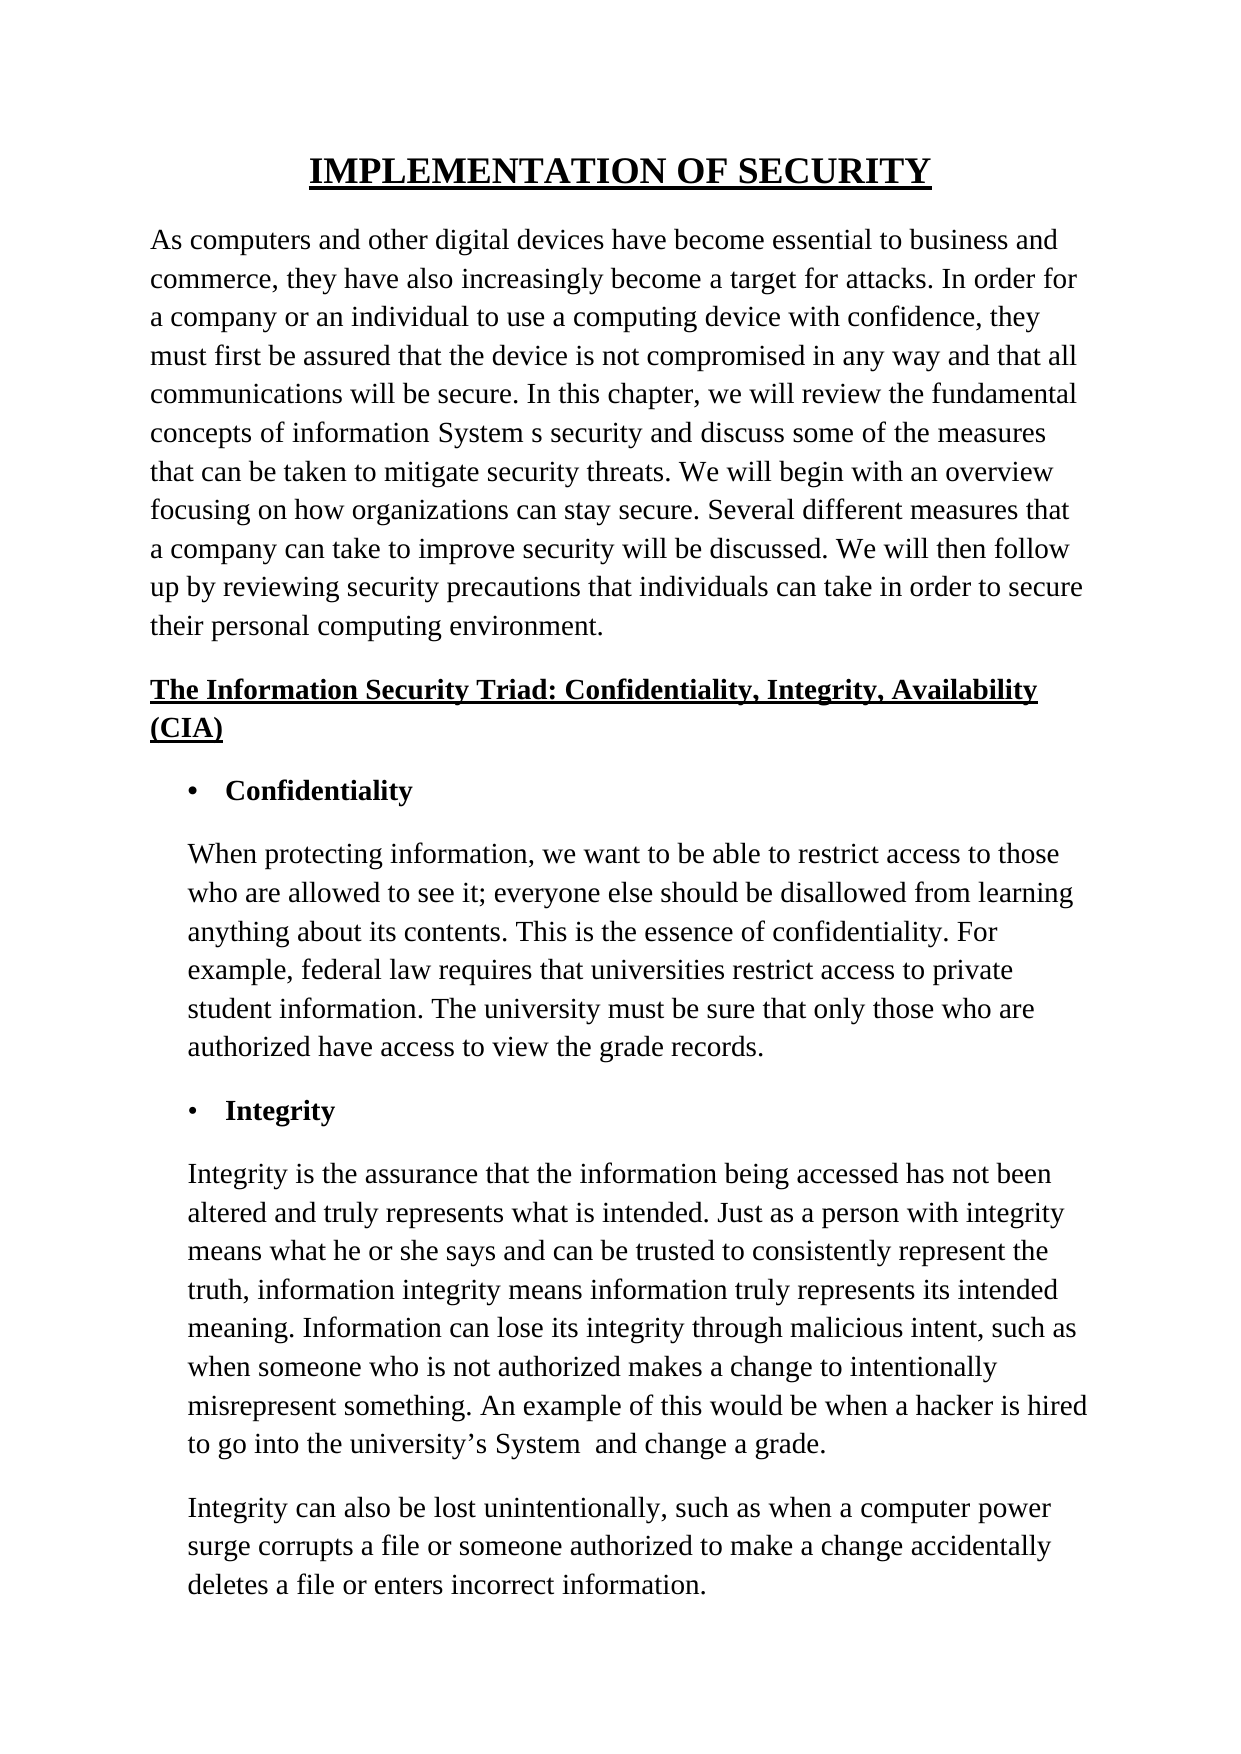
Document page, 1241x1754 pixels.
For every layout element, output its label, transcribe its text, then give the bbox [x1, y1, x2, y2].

list Confidentiality [187, 773, 1221, 807]
text When protecting information, we want to be able to restrict access to those who are allowed to see it; everyone else should be disallowed from learning anything about its contents. This is the essence of confidentiality. For example, federal law requires that universities restrict access to private student information. The university must be sure that only those who are authorized have access to view the grade records. [187, 837, 1075, 1063]
text Integrity can also be lost unintentionally, such as when a computer power surge corrupts a file or someone authorized to make a change accidentally deletes a file or enters incorrect information. [187, 1490, 1052, 1600]
text As computers and other digital devices have become essential to business and commerce, they have also increasingly become a target for attacks. In order for a company or an individual to use a computing device with confidence, they must first be assured that the device is not compromised in any way and that all communications will be secure. In this chapter, we will review the fundamental concepts of information System s security and discuss some of the measures that can be taken to mitigate security threats. We will begin with an overview focusing on how organizations can stay secure. Several different measures that a company can take to improve security will be discussed. We will then follow up by reviewing security precautions that individuals can take in order to secure their personal computing environment. [150, 222, 1089, 641]
text The Information Security Triad: Confidentiality, Integrity, Availability (CIA) [150, 672, 1040, 744]
subtitle IMPLEMENTATION OF SECURITY [148, 148, 1092, 192]
text Integrity is the assurance that the information being accessed has not been altered and truly represents what is intended. Just as a person with integrity means what he or she says and can be trusted to consistently represent the truth, information integrity means information truly represents its intended meaning. Information can lose its integrity through malicious intent, such as when someone who is not authorized makes a change to intentionally misrepresent something. An example of this would be when a hacker is hired to go into the university’s System and change a grade. [187, 1156, 1089, 1460]
subtitle Integrity [187, 1093, 1221, 1127]
